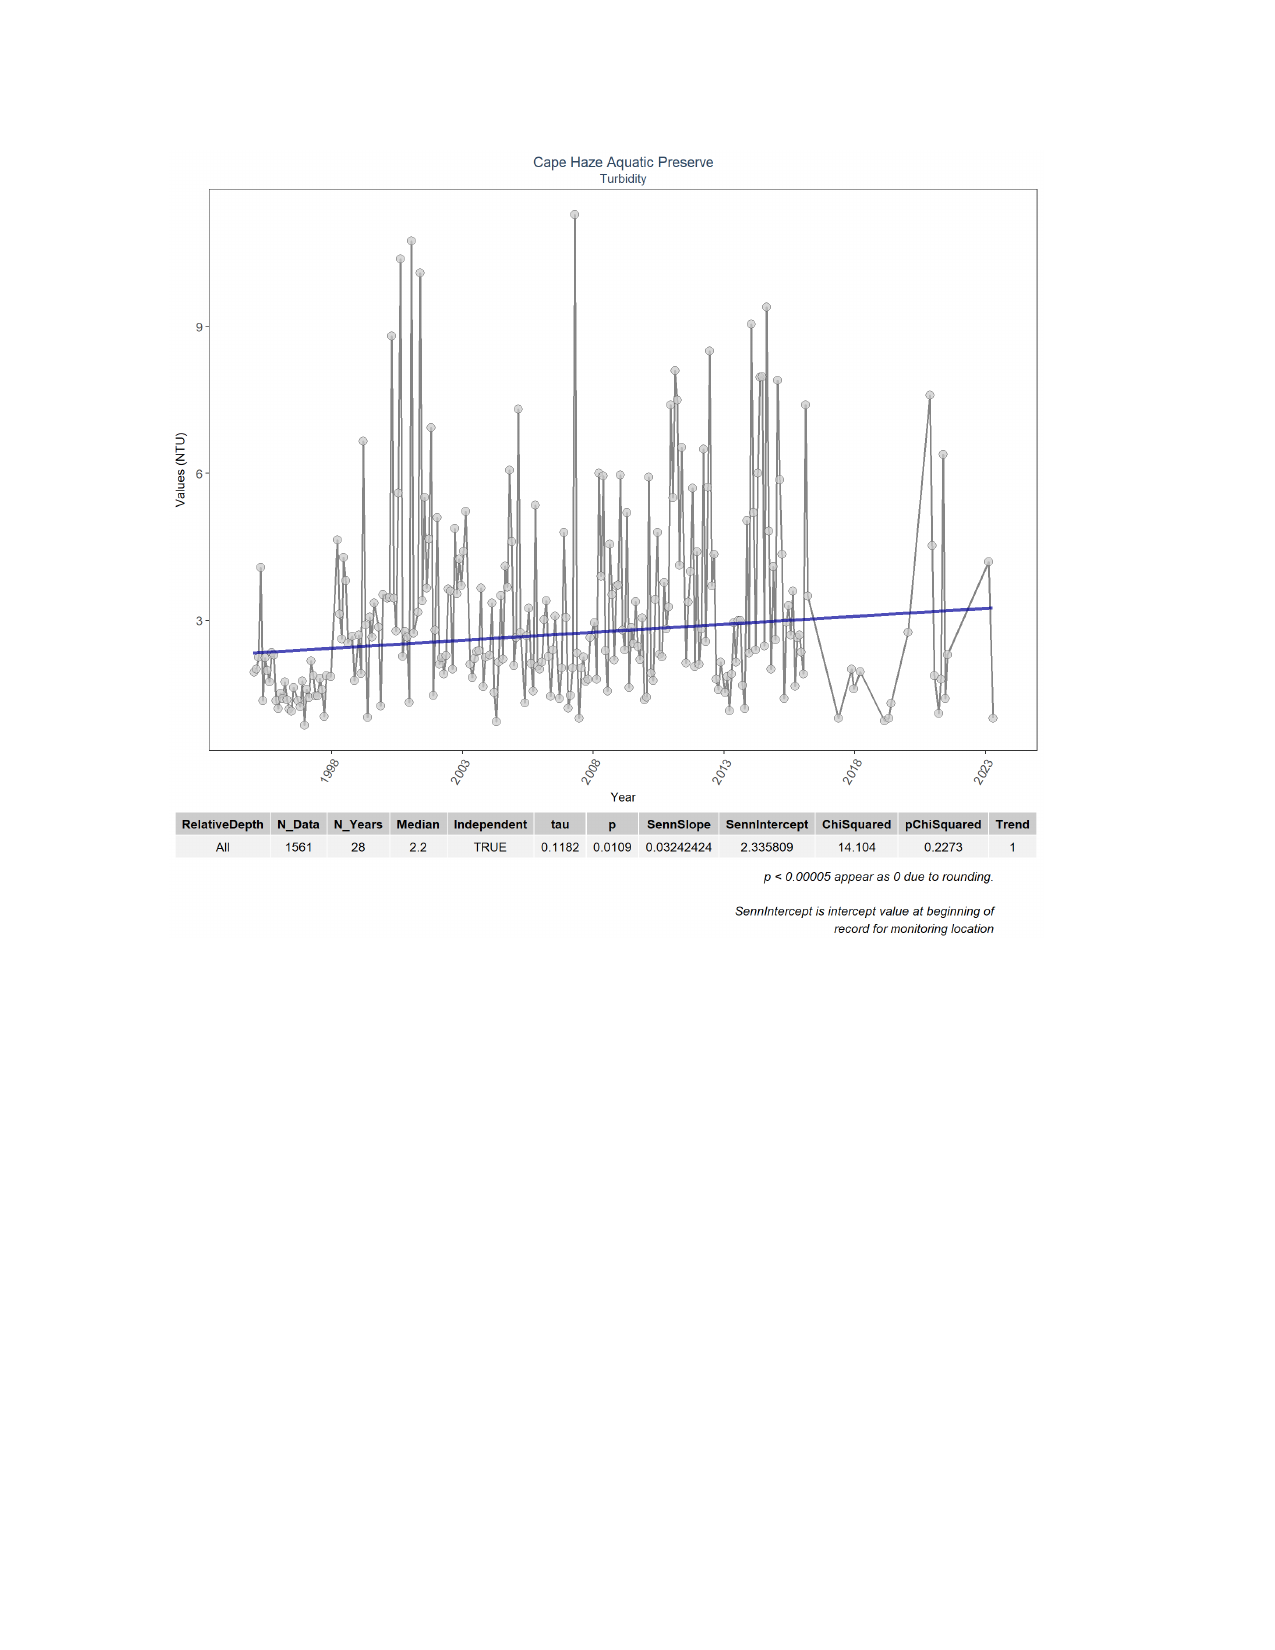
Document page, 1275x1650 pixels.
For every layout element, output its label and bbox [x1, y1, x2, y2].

picture [168, 150, 1044, 938]
